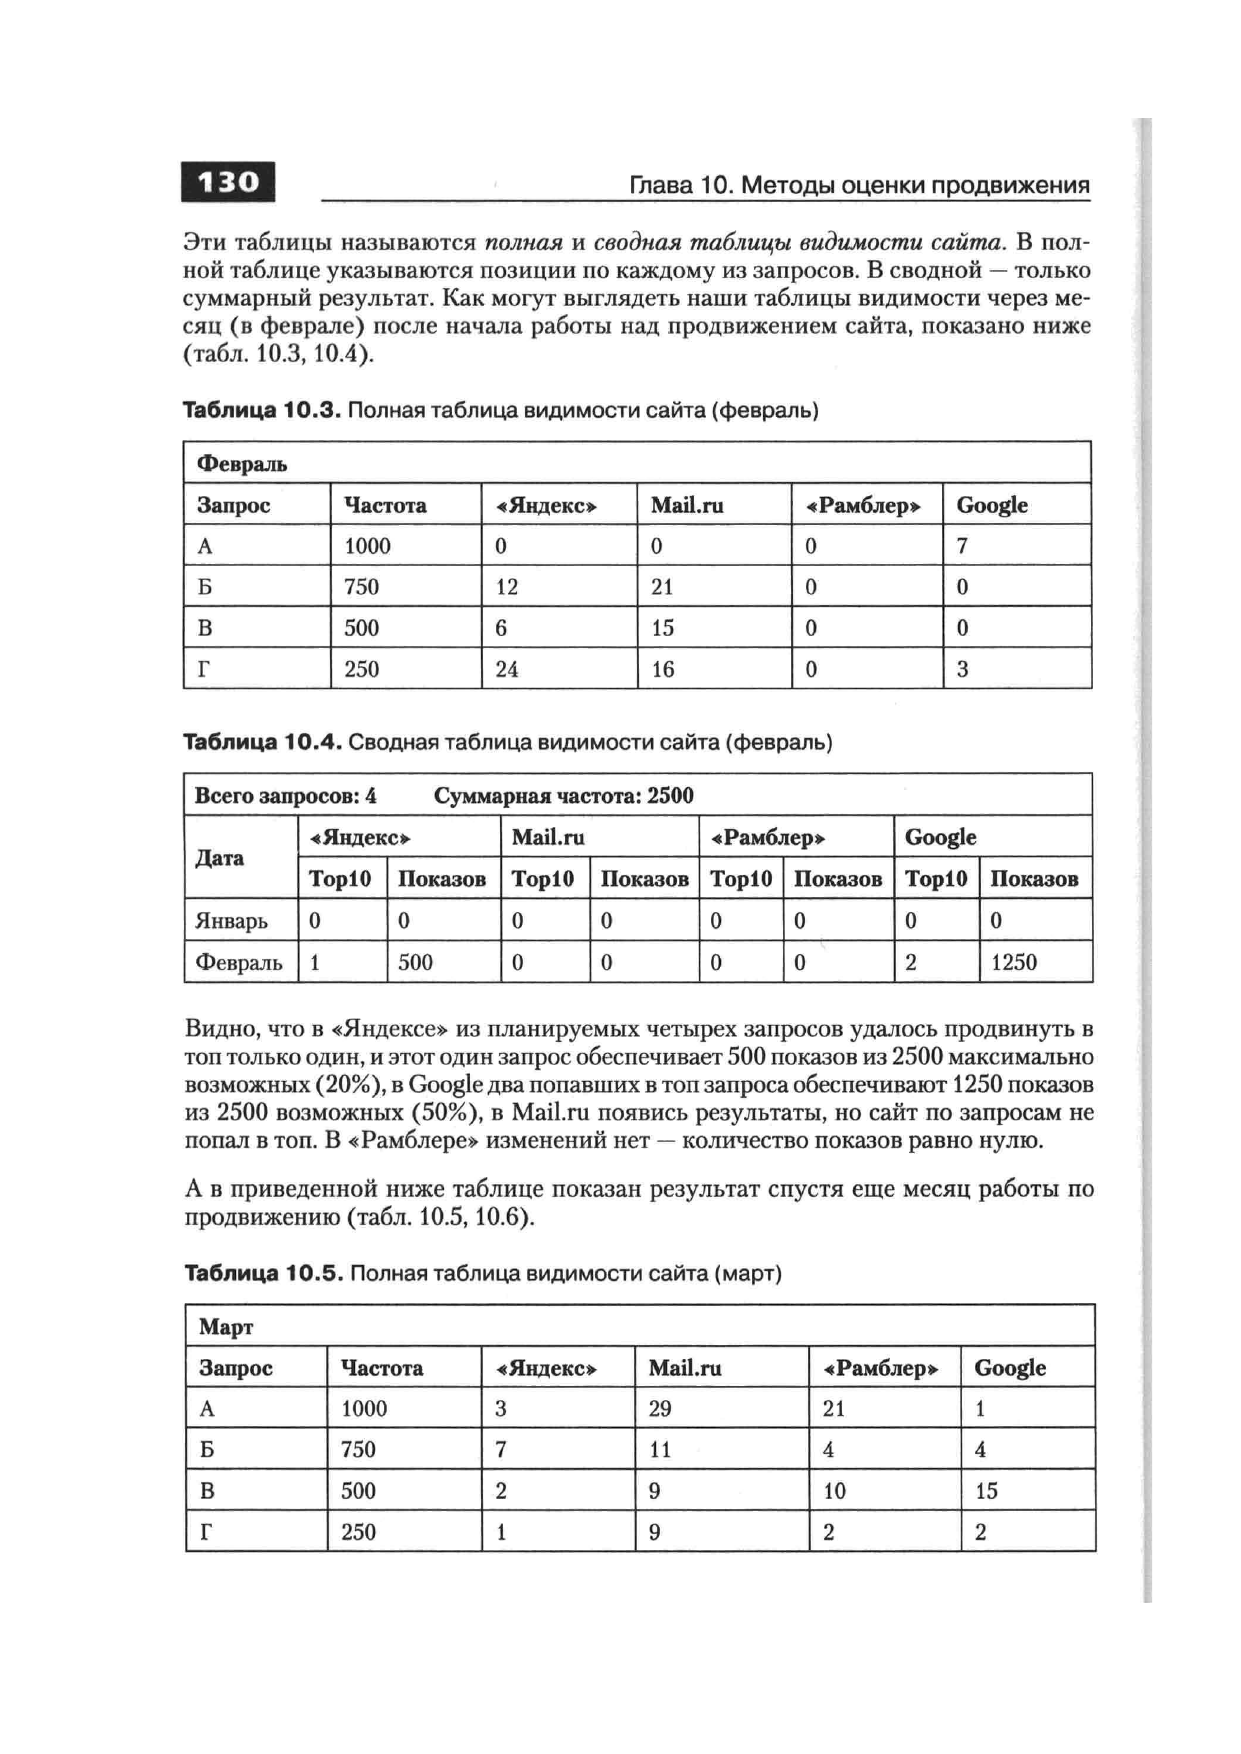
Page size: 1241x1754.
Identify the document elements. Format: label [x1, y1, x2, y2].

picture [177, 118, 1153, 1603]
